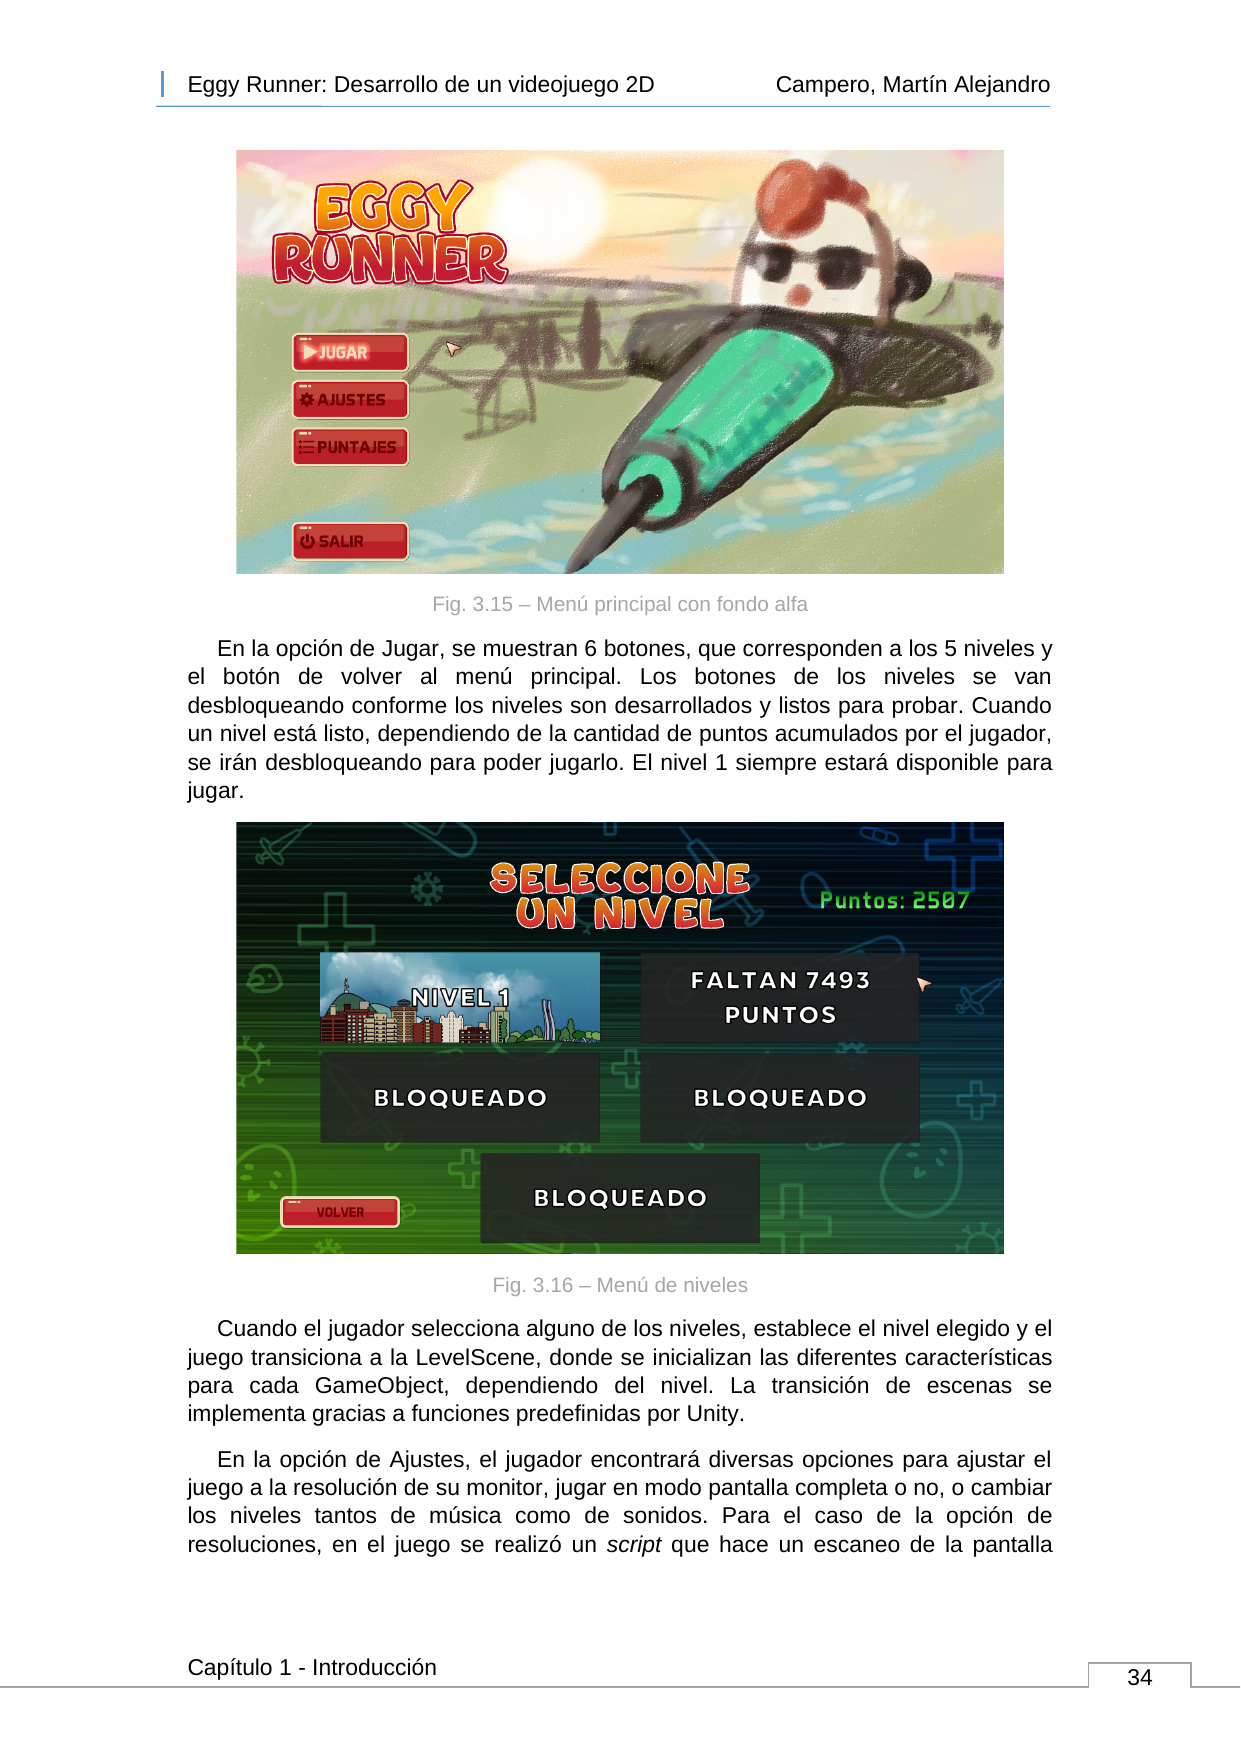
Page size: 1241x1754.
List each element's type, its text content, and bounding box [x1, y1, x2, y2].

text Cuando el jugador selecciona alguno de los niveles, establece el nivel elegido y el juego transiciona a la LevelScene, donde se inicializan las diferentes características para cada GameObject, dependiendo del nivel. La transición de escenas se implementa gracias a funciones predefinidas por Unity. [187, 1315, 1053, 1427]
text Fig. 3.16 – Menú de niveles [187, 1273, 1053, 1297]
text Fig. 3.15 – Menú principal con fondo alfa [187, 592, 1053, 616]
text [187, 1446, 1053, 1557]
text En la opción de Jugar, se muestran 6 botones, que corresponden a los 5 niveles y el botón de volver al menú principal. Los botones de los niveles se van desbloqueando conforme los niveles son desarrollados y listos para probar. Cuando un nivel está listo, dependiendo de la cantidad de puntos acumulados por el jugador, se irán desbloqueando para poder jugarlo. El nivel 1 siempre estará disponible para jugar. [187, 635, 1053, 803]
picture [236, 150, 1004, 574]
picture [236, 822, 1004, 1254]
